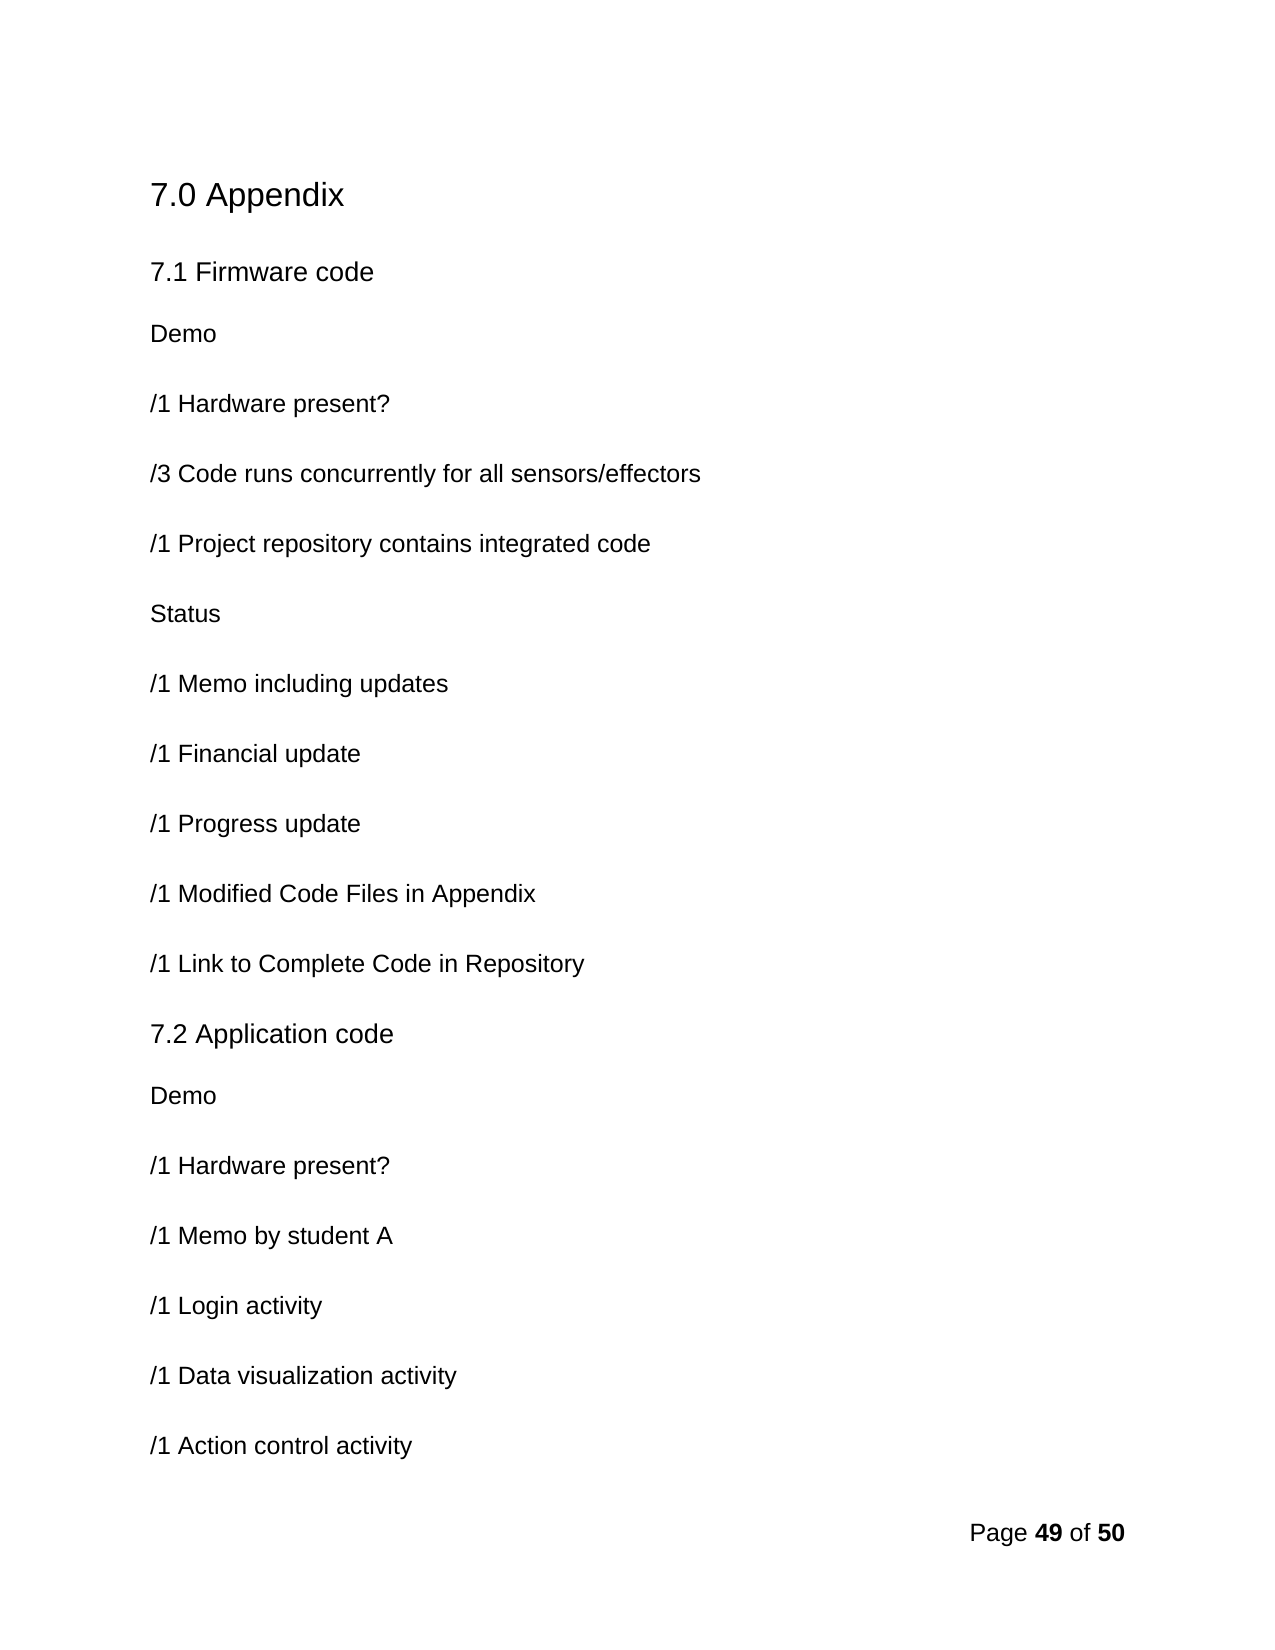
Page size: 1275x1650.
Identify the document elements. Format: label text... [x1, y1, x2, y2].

text Demo [150, 1081, 1125, 1110]
text /1 Login activity [150, 1291, 1125, 1320]
text /1 Hardware present? [150, 1151, 1125, 1180]
text /1 Memo by student A [150, 1221, 1125, 1250]
text /1 Data visualization activity [150, 1361, 1125, 1390]
text /1 Action control activity [150, 1431, 1125, 1460]
